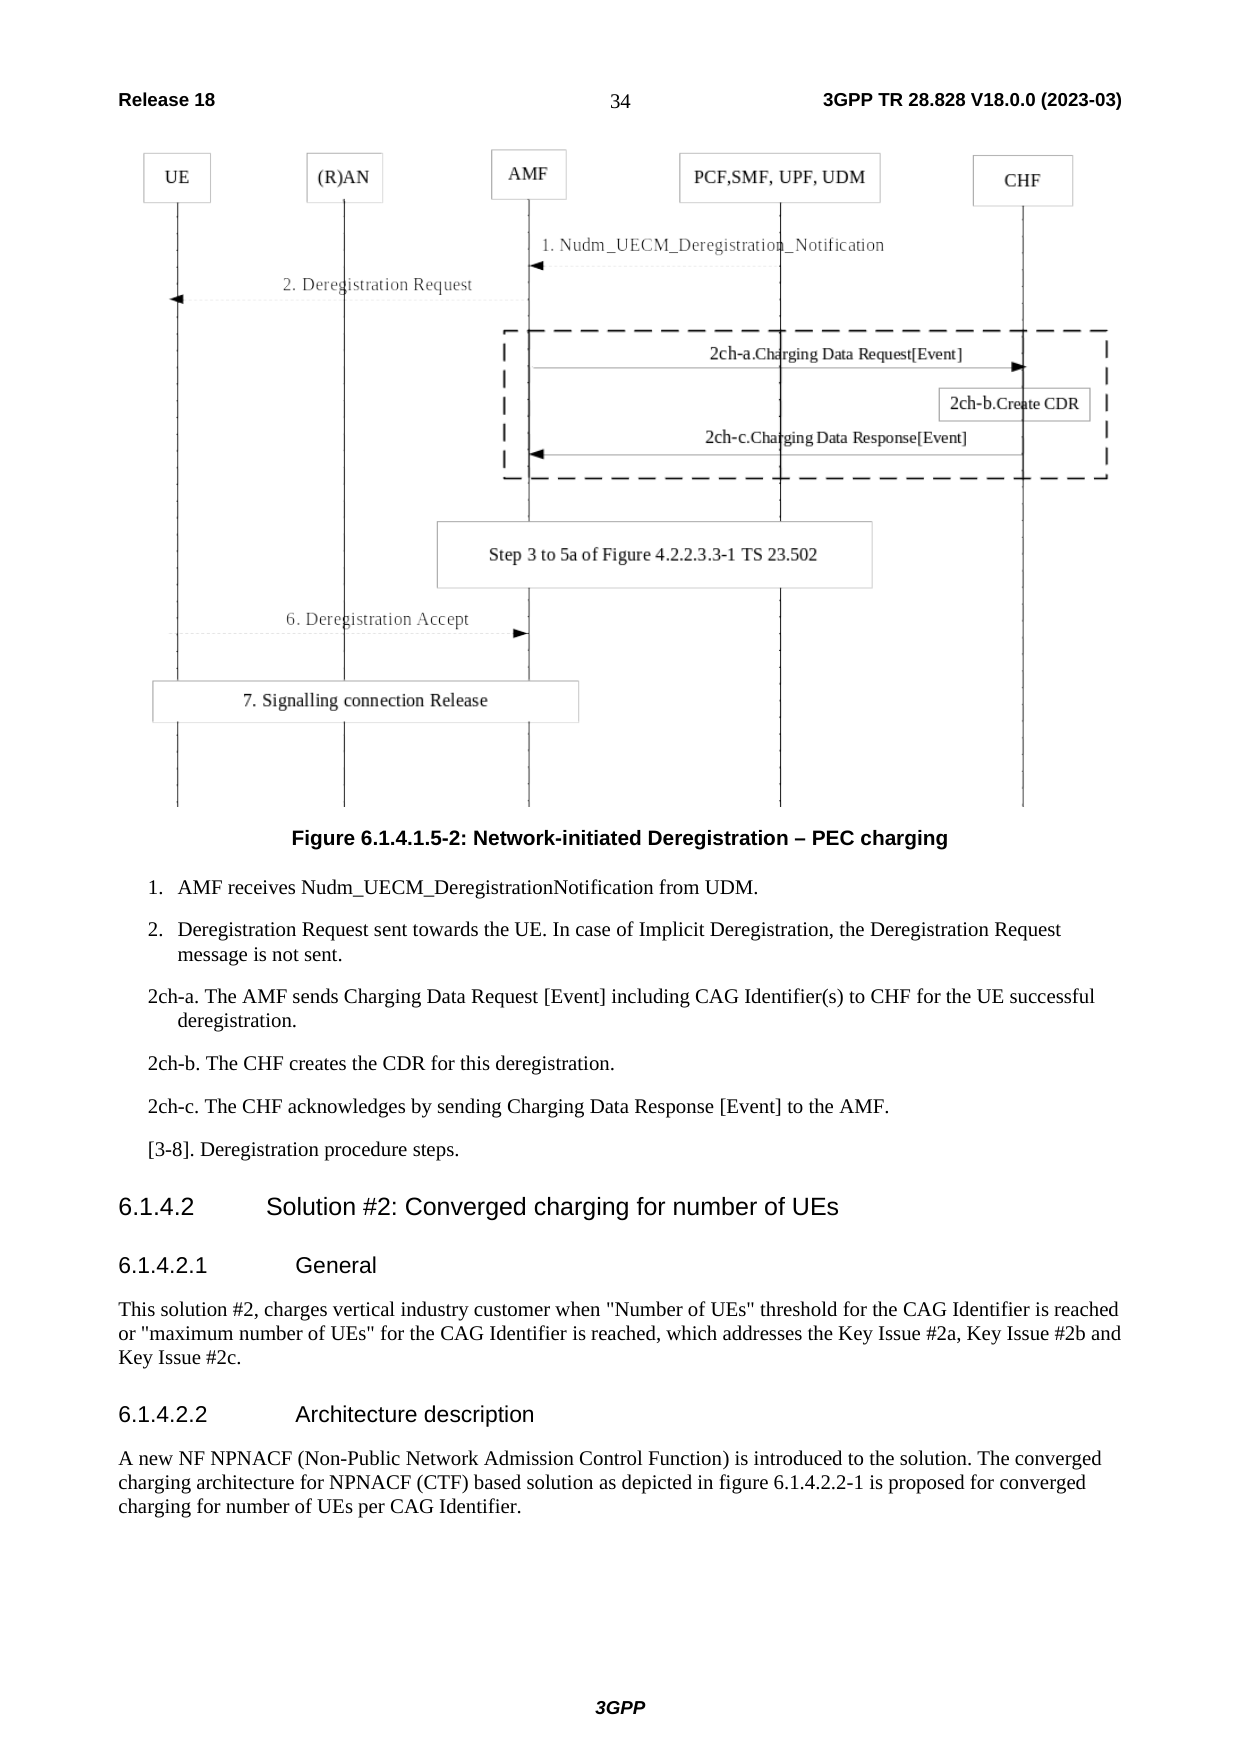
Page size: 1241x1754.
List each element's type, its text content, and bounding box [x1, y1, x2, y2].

text 1. AMF receives Nudm_UECM_DeregistrationNotification from UDM. [148, 874, 1122, 899]
text A new NF NPNACF (Non-Public Network Admission Control Function) is introduced to the solution. The converged charging architecture for NPNACF (CTF) based solution as depicted in figure 6.1.4.2.2-1 is proposed for converged charging for number of UEs per CAG Identifier. [118, 1446, 1122, 1518]
text This solution #2, charges vertical industry customer when "Number of UEs" threshold for the CAG Identifier is reached or "maximum number of UEs" for the CAG Identifier is reached, which addresses the Key Issue #2a, Key Issue #2b and Key Issue #2c. [118, 1297, 1122, 1369]
text 2ch-a. The AMF sends Charging Data Request [Event] including CAG Identifier(s) to CHF for the UE successful deregistration. [148, 984, 1122, 1032]
subtitle 6.1.4.2.2 Architecture description [118, 1401, 1122, 1427]
text Figure 6.1.4.1.5-2: Network-initiated Deregistration – PEC charging [118, 826, 1122, 849]
text 2ch-b. The CHF creates the CDR for this deregistration. [148, 1051, 1122, 1075]
text 2ch-c. The CHF acknowledges by sending Charging Data Response [Event] to the AMF. [148, 1094, 1122, 1118]
subtitle 6.1.4.2 Solution #2: Converged charging for number of UEs [118, 1192, 1122, 1221]
subtitle 6.1.4.2.1 General [118, 1252, 1122, 1278]
text [3-8]. Deregistration procedure steps. [148, 1137, 1122, 1161]
text 2. Deregistration Request sent towards the UE. In case of Implicit Deregistration, the Deregistration Request message is not sent. [148, 917, 1122, 966]
